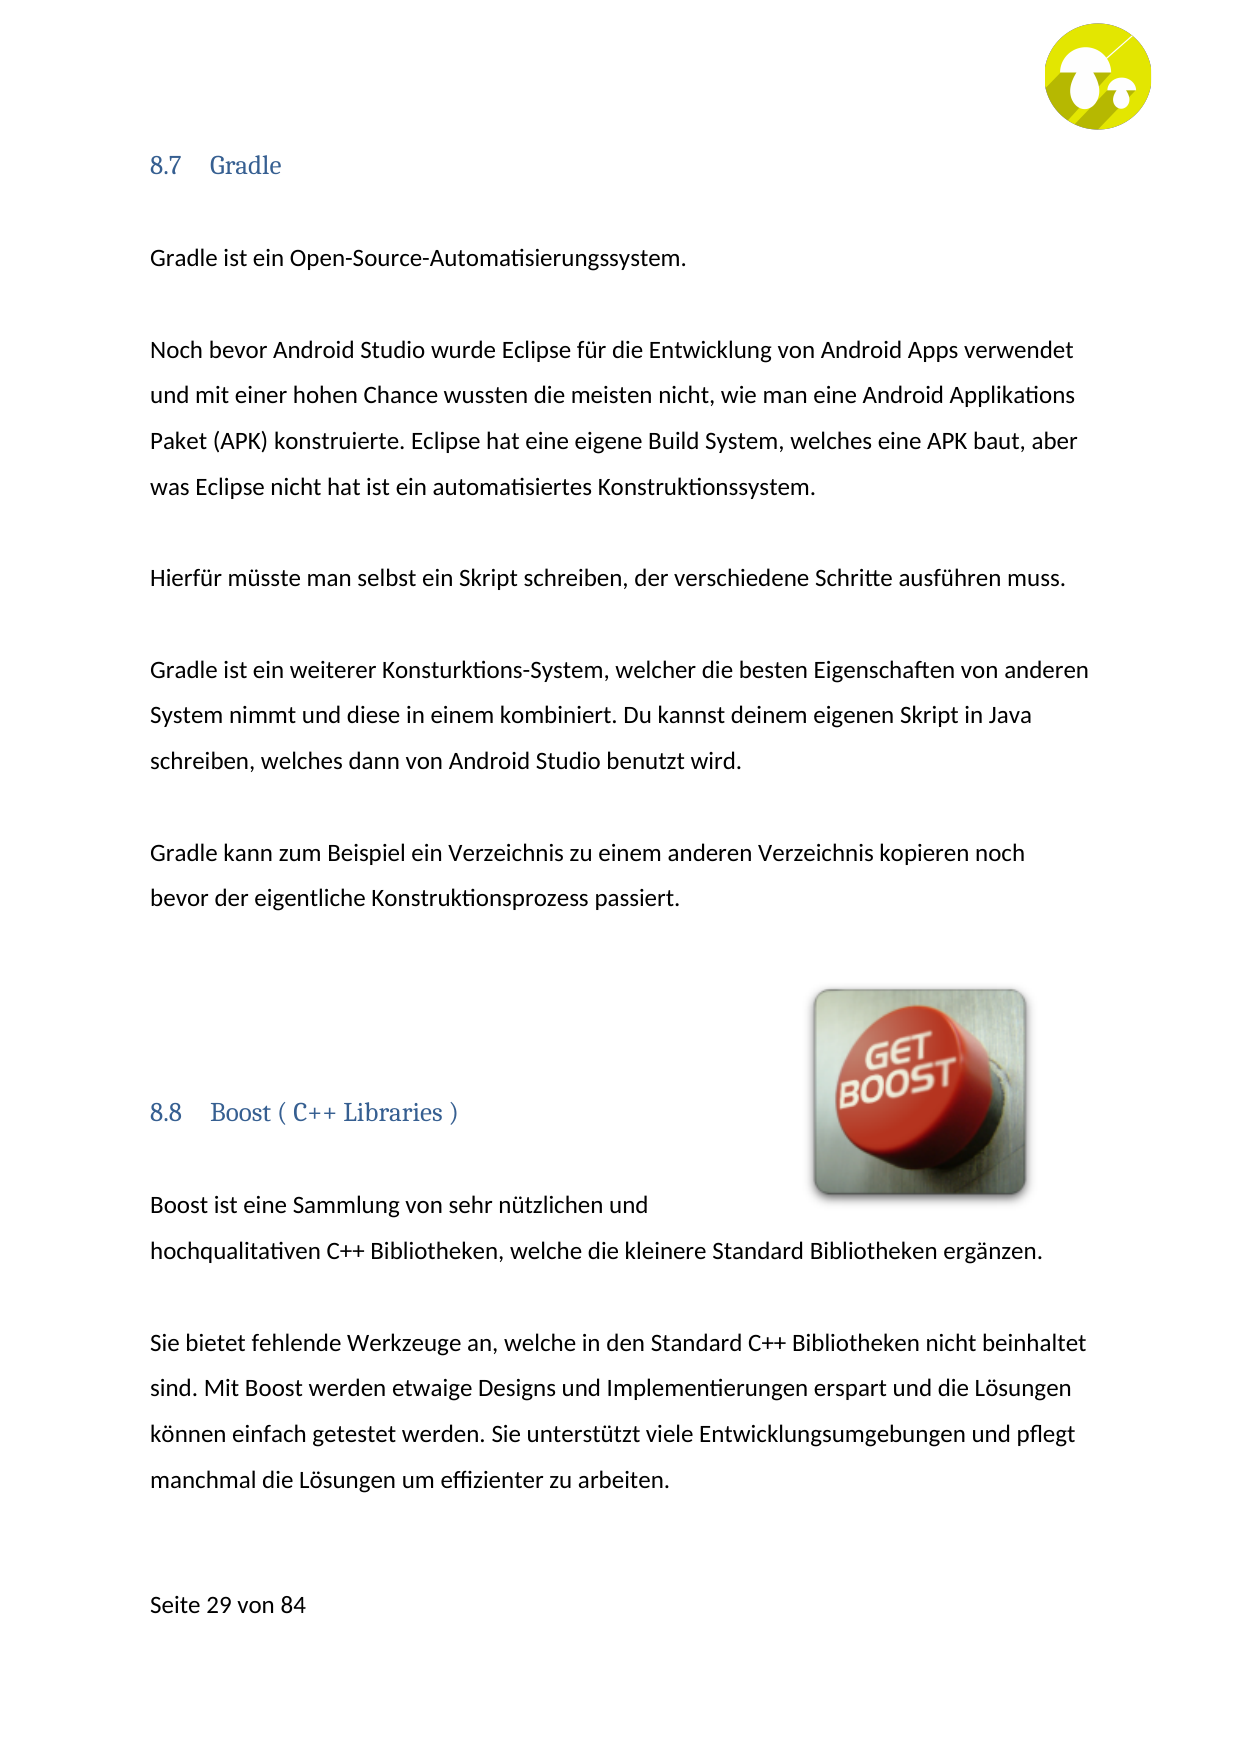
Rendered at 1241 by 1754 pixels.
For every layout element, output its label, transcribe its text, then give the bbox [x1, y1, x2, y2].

text Boost ist eine Sammlung von sehr nützlichen und hochqualitativen C++ Bibliotheken, welche die kleinere Standard Bibliotheken ergänzen. [150, 1189, 1090, 1266]
subtitle Gradle [150, 150, 1090, 181]
picture [751, 977, 1091, 1212]
text Gradle ist ein weiterer Konsturktions-System, welcher die besten Eigenschaften von anderen System nimmt und diese in einem kombiniert. Du kannst deinem eigenen Skript in Java schreiben, welches dann von Android Studio benutzt wird. [150, 654, 1090, 776]
text Sie bietet fehlende Werkzeuge an, welche in den Standard C++ Bibliotheken nicht beinhaltet sind. Mit Boost werden etwaige Designs und Implementierungen erspart und die Lösungen können einfach getestet werden. Sie unterstützt viele Entwicklungsumgebungen und pflegt manchmal die Lösungen um effizienter zu arbeiten. [150, 1327, 1090, 1494]
subtitle Boost ( C++ Libraries ) [150, 1097, 751, 1128]
text Hierfür müsste man selbst ein Skript schreiben, der verschiedene Schritte ausführen muss. [150, 562, 1090, 593]
text Gradle kann zum Beispiel ein Verzeichnis zu einem anderen Verzeichnis kopieren noch bevor der eigentliche Konstruktionsprozess passiert. [150, 837, 1090, 913]
text Gradle ist ein Open-Source-Automatisierungssystem. [150, 242, 1090, 273]
picture [1045, 23, 1152, 130]
text Noch bevor Android Studio wurde Eclipse für die Entwicklung von Android Apps verwendet und mit einer hohen Chance wussten die meisten nicht, wie man eine Android Applikations Paket (APK) konstruierte. Eclipse hat eine eigene Build System, welches eine APK baut, aber was Eclipse nicht hat ist ein automatisiertes Konstruktionssystem. [150, 334, 1090, 502]
